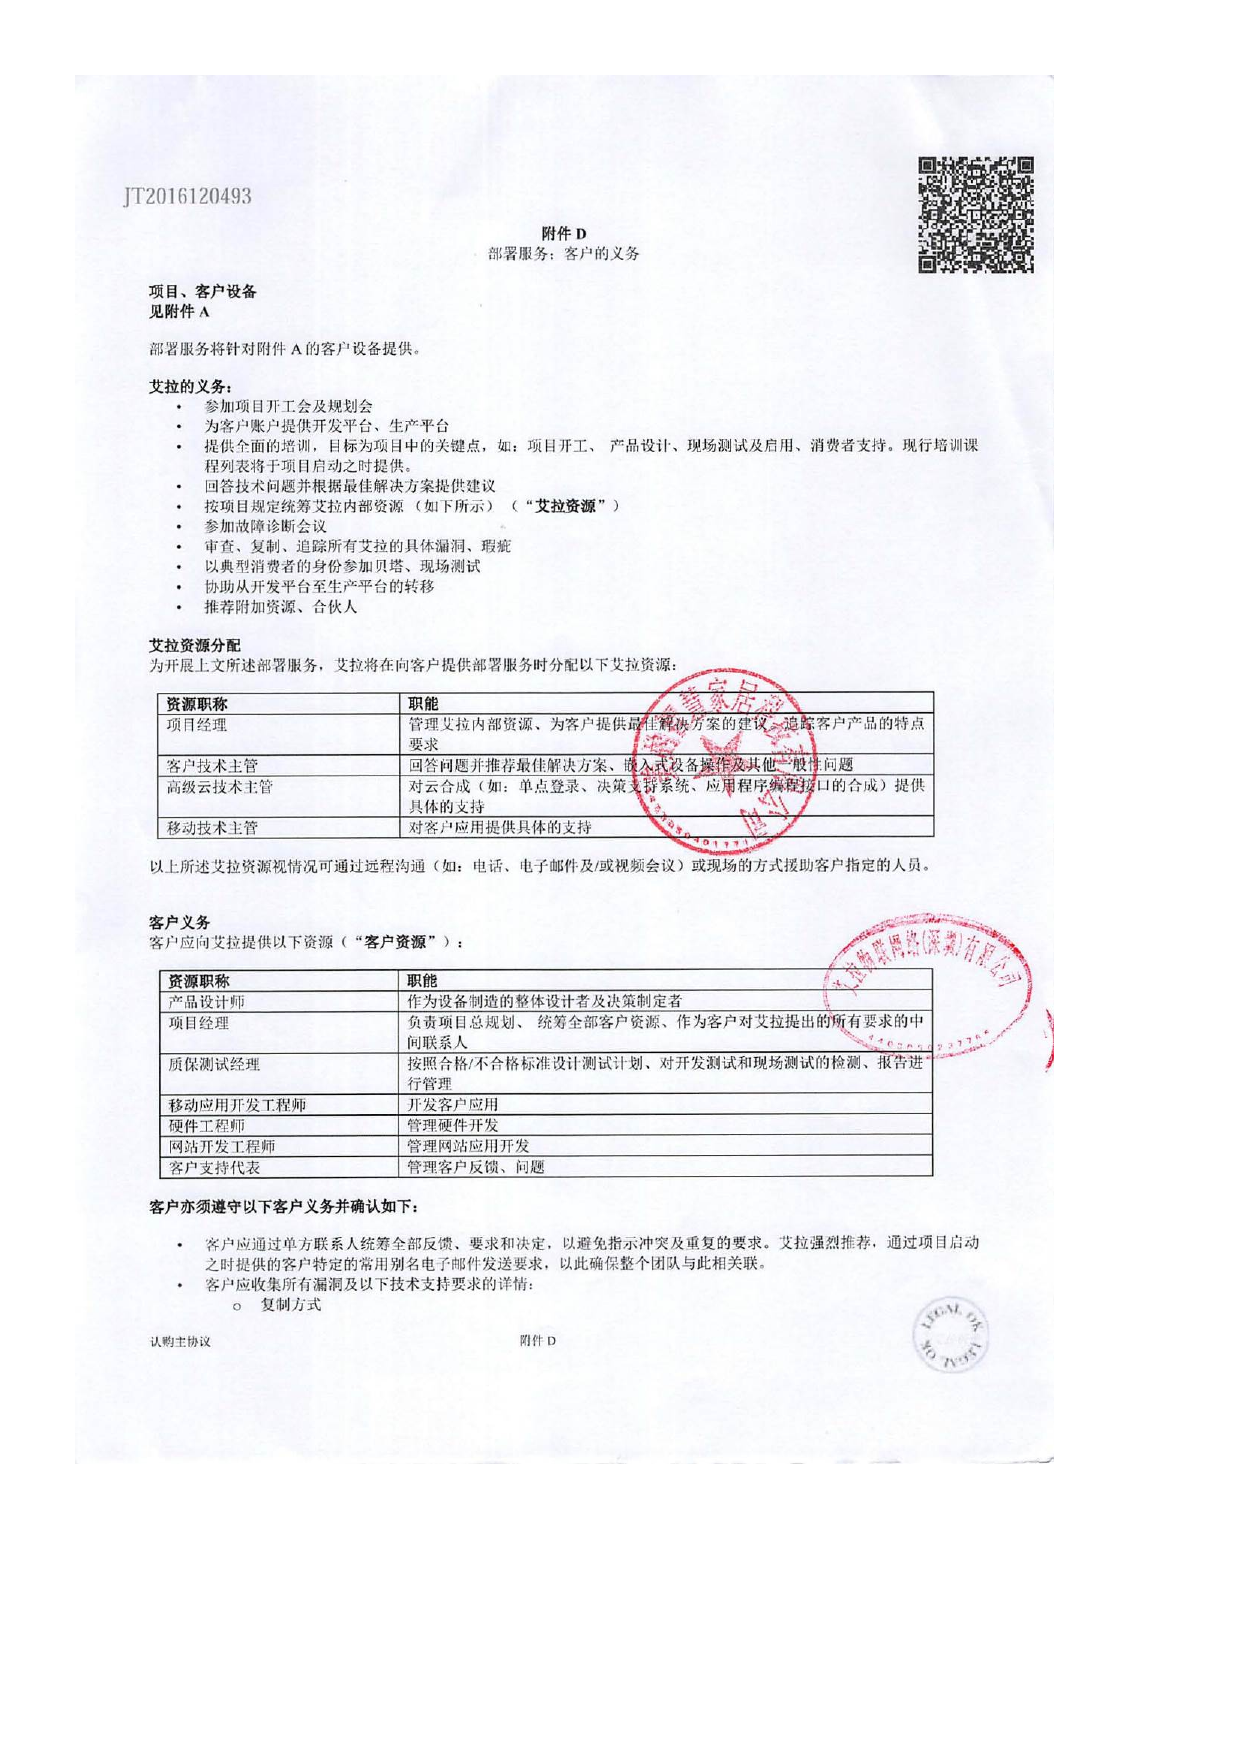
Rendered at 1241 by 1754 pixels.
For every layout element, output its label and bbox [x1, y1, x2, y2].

picture [75, 75, 1054, 1464]
